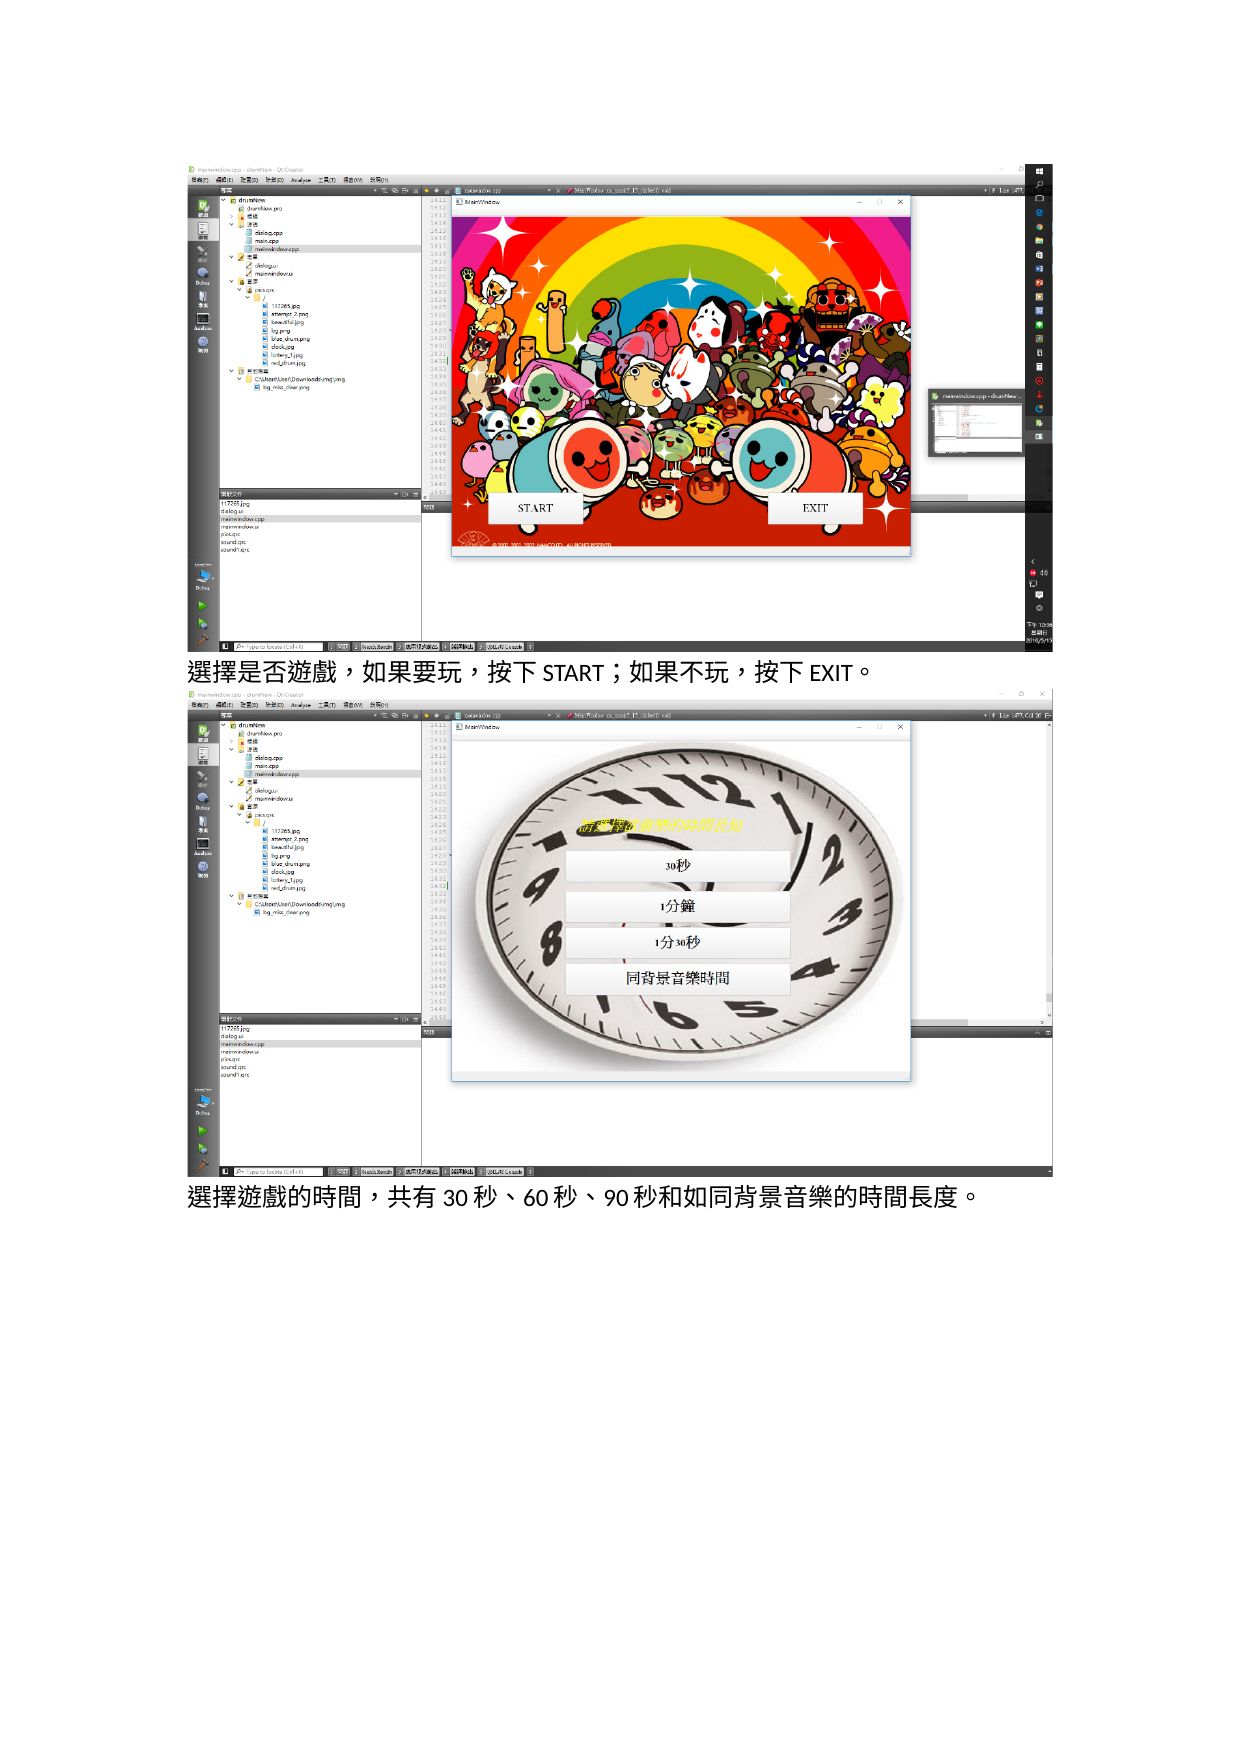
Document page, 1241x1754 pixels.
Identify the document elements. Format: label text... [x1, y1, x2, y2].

text 選擇是否遊戲，如果要玩，按下START；如果不玩，按下EXIT。 [187, 652, 1053, 689]
text 選擇遊戲的時間，共有30秒、60秒、90秒和如同背景音樂的時間長度。 [187, 1177, 1053, 1214]
picture [187, 689, 1053, 1177]
picture [187, 164, 1053, 652]
